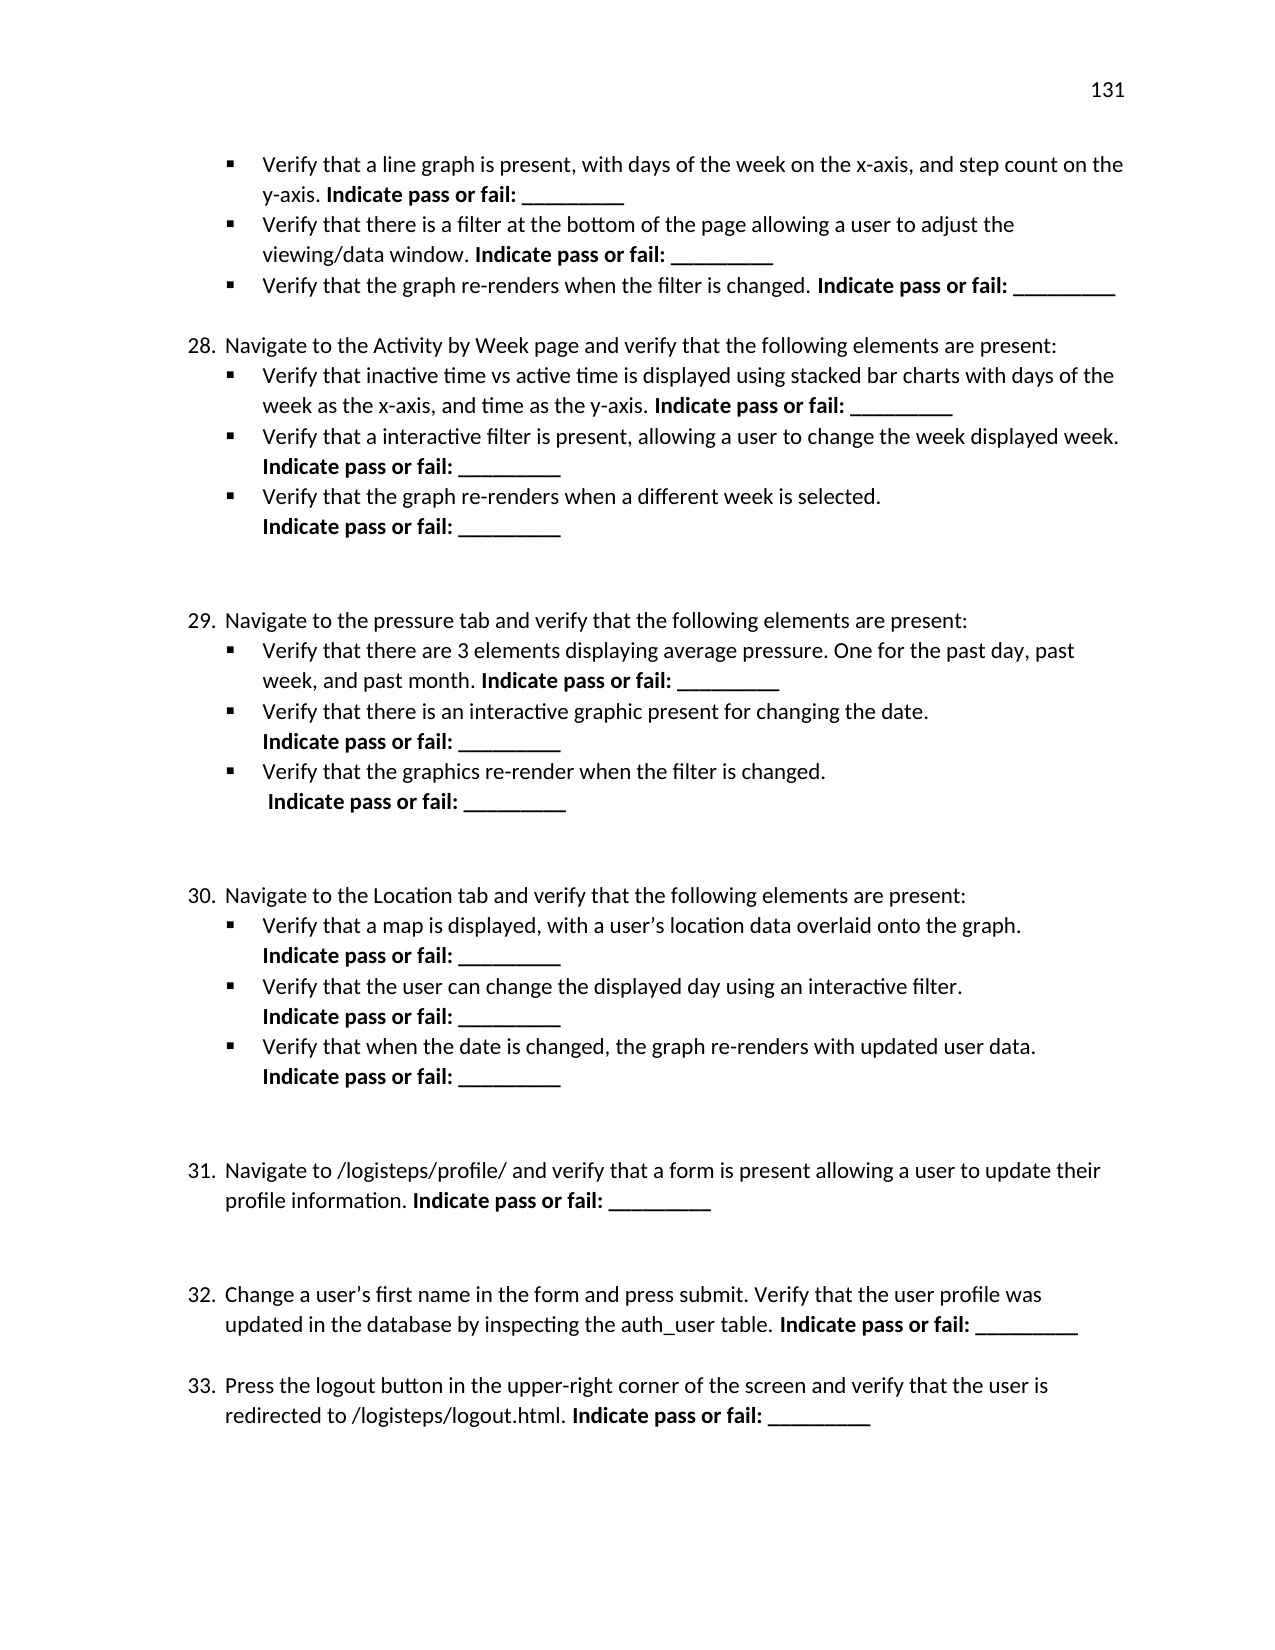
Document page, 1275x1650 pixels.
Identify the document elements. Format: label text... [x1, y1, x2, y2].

list Change a user’s first name in the form and press submit. Verify that the user profile was updated in the database by inspecting the auth_user table. Indicate pass or fail: _________ [187, 1280, 1125, 1338]
list Verify that a line graph is present, with days of the week on the x-axis, and step count on the y-axis. Indicate pass or fail: _________ [225, 150, 1125, 208]
list Verify that the graphics re-render when the filter is changed. Indicate pass or fail: _________ [225, 757, 1125, 816]
list Verify that there are 3 elements displaying average pressure. One for the past day, past week, and past month. Indicate pass or fail: _________ [225, 636, 1125, 695]
list Navigate to the Activity by Week page and verify that the following elements are present: [187, 331, 1125, 359]
list Navigate to the pressure tab and verify that the following elements are present: [187, 606, 1125, 634]
list Verify that there is a filter at the bottom of the page allowing a user to adjust the viewing/data window. Indicate pass or fail: _________ [225, 210, 1125, 269]
list Verify that the graph re-renders when the filter is changed. Indicate pass or fail: _________ [225, 271, 1125, 299]
list Verify that a map is displayed, with a user’s location data overlaid onto the graph. Indicate pass or fail: _________ [225, 911, 1125, 970]
list Verify that the graph re-renders when a different week is selected. Indicate pass or fail: _________ [225, 482, 1125, 541]
list Verify that the user can change the displayed day using an interactive filter. Indicate pass or fail: _________ [225, 972, 1125, 1030]
list Navigate to the Location tab and verify that the following elements are present: [187, 881, 1125, 909]
list Verify that when the date is changed, the graph re-renders with updated user data. Indicate pass or fail: _________ [225, 1032, 1125, 1091]
list Verify that there is an interactive graphic present for changing the date. Indicate pass or fail: _________ [225, 697, 1125, 755]
list Verify that a interactive filter is present, allowing a user to change the week displayed week. Indicate pass or fail: _________ [225, 422, 1125, 480]
list Verify that inactive time vs active time is displayed using stacked bar charts with days of the week as the x-axis, and time as the y-axis. Indicate pass or fail: _________ [225, 361, 1125, 420]
list Navigate to /logisteps/profile/ and verify that a form is present allowing a user to update their profile information. Indicate pass or fail: _________ [187, 1156, 1125, 1214]
list Press the logout button in the upper-right corner of the screen and verify that the user is redirected to /logisteps/logout.html. Indicate pass or fail: _________ [187, 1371, 1125, 1429]
